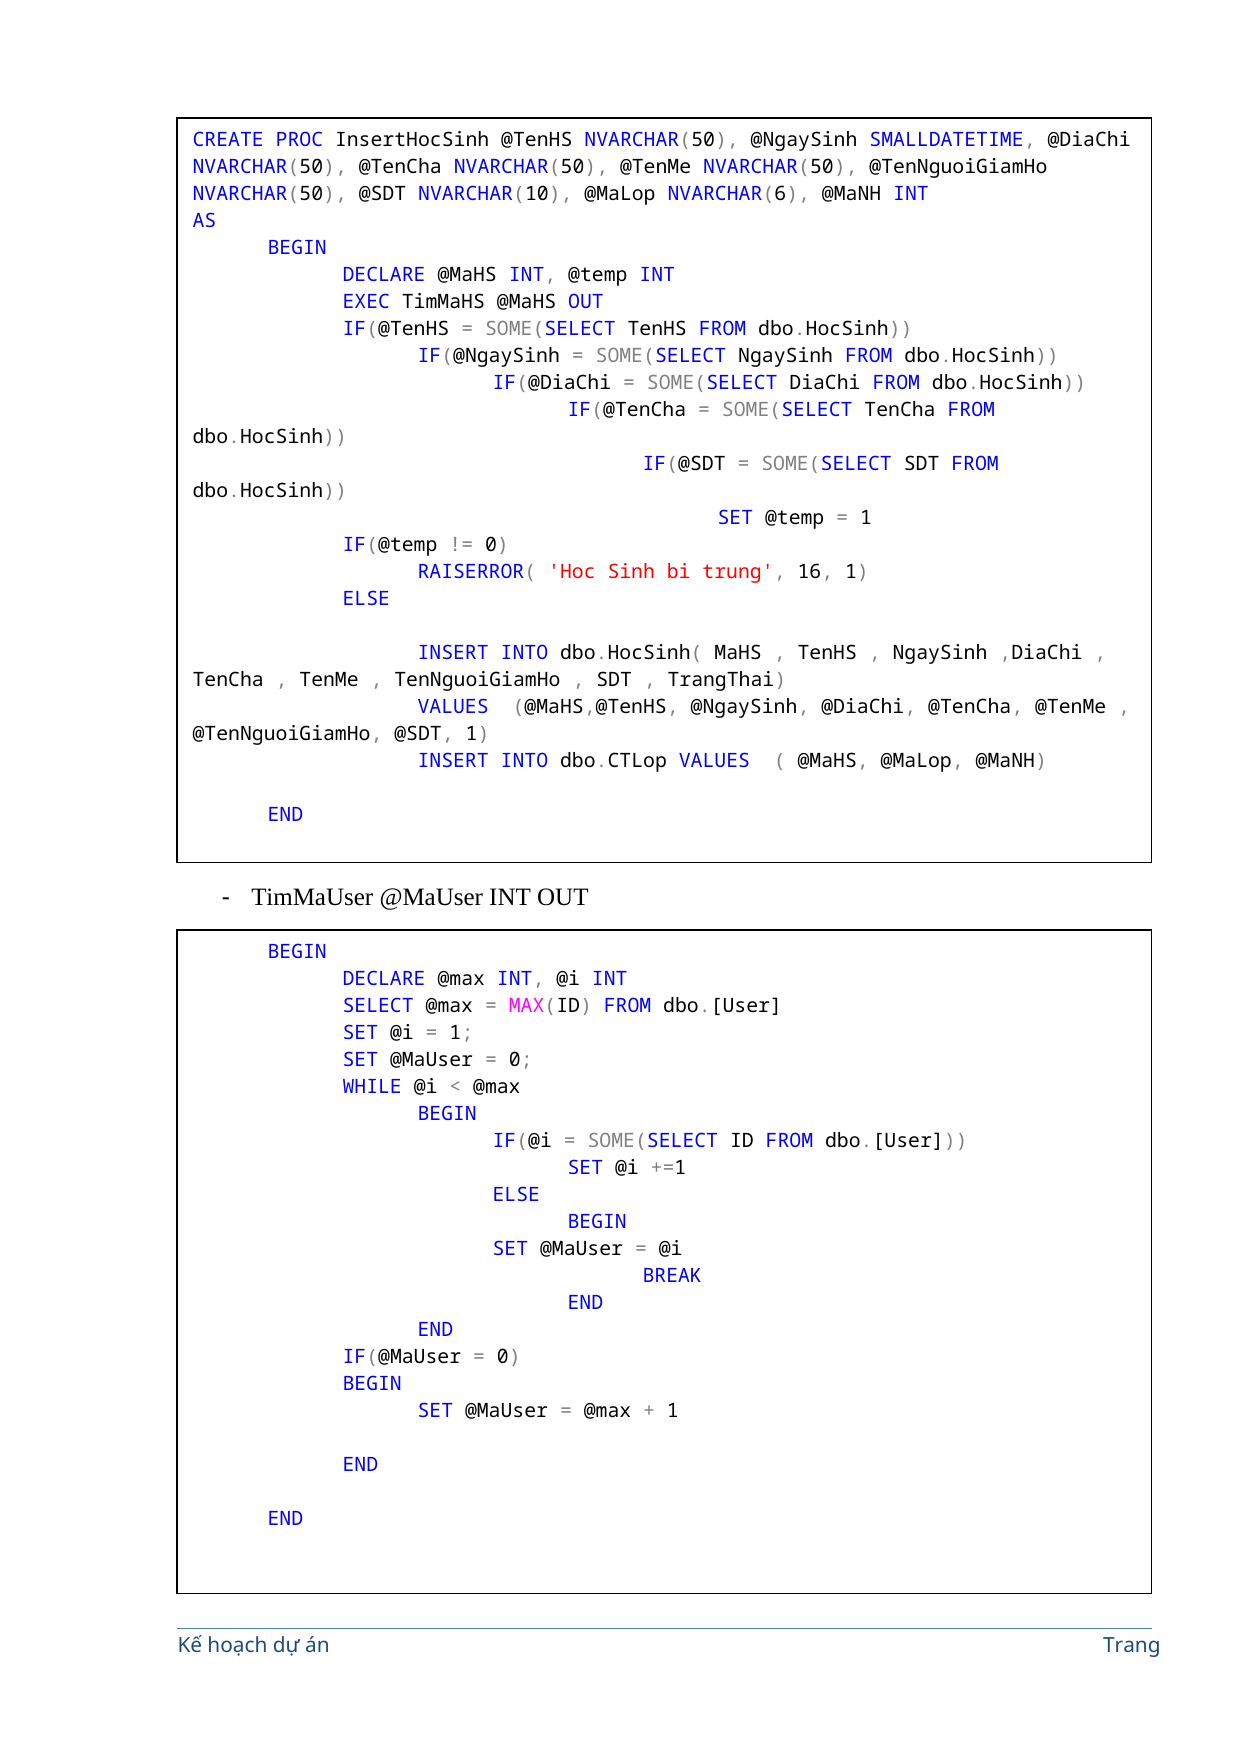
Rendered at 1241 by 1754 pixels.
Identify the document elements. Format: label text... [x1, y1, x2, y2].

list TimMaUser @MaUser INT OUT [222, 879, 1152, 913]
